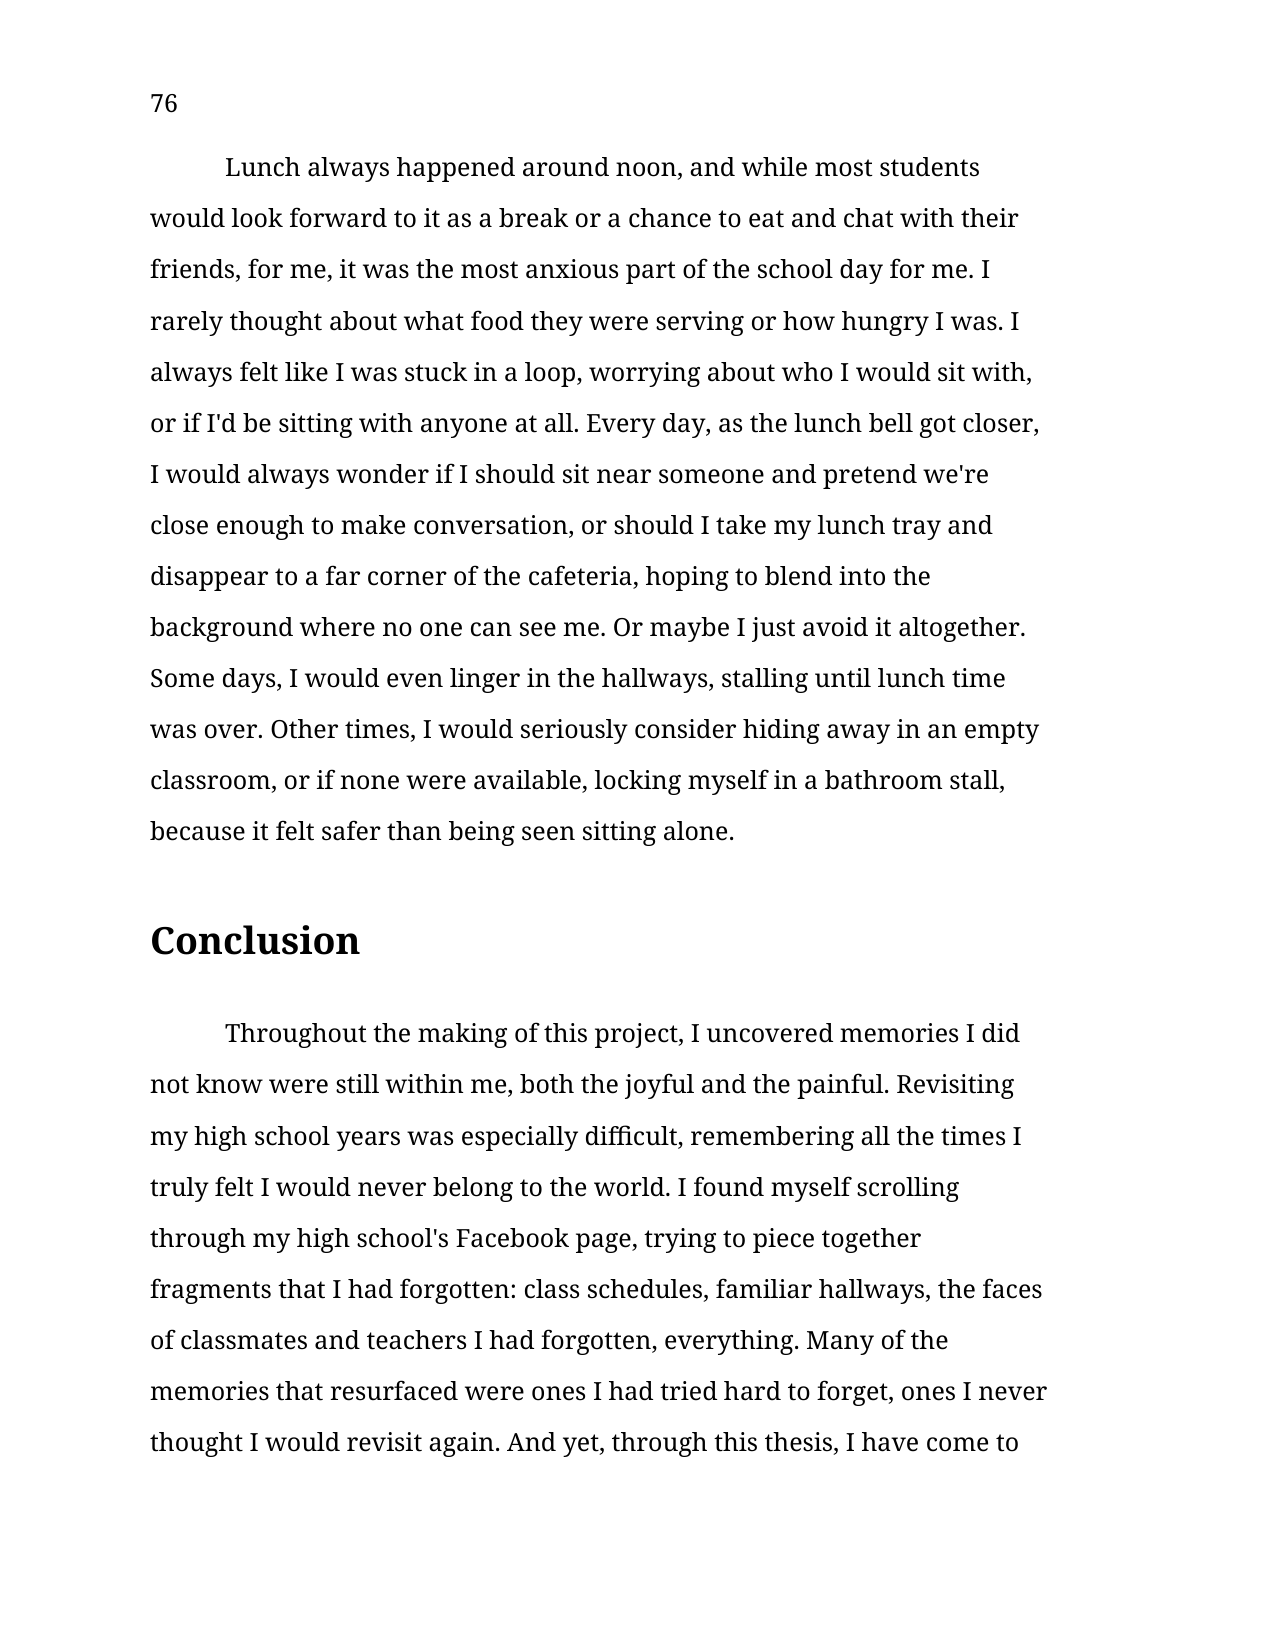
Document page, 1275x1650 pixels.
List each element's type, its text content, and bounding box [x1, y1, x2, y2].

subtitle Conclusion [150, 914, 1050, 966]
text Lunch always happened around noon, and while most students would look forward to it as a break or a chance to eat and chat with their friends, for me, it was the most anxious part of the school day for me. I rarely thought about what food they were serving or how hungry I was. I always felt like I was stuck in a loop, worrying about who I would sit with, or if I'd be sitting with anyone at all. Every day, as the lunch bell got closer, I would always wonder if I should sit near someone and pretend we're close enough to make conversation, or should I take my lunch tray and disappear to a far corner of the cafeteria, hoping to blend into the background where no one can see me. Or maybe I just avoid it altogether. Some days, I would even linger in the hallways, stalling until lunch time was over. Other times, I would seriously consider hiding away in an empty classroom, or if none were available, locking myself in a bathroom stall, because it felt safer than being seen sitting alone. [150, 150, 1050, 848]
